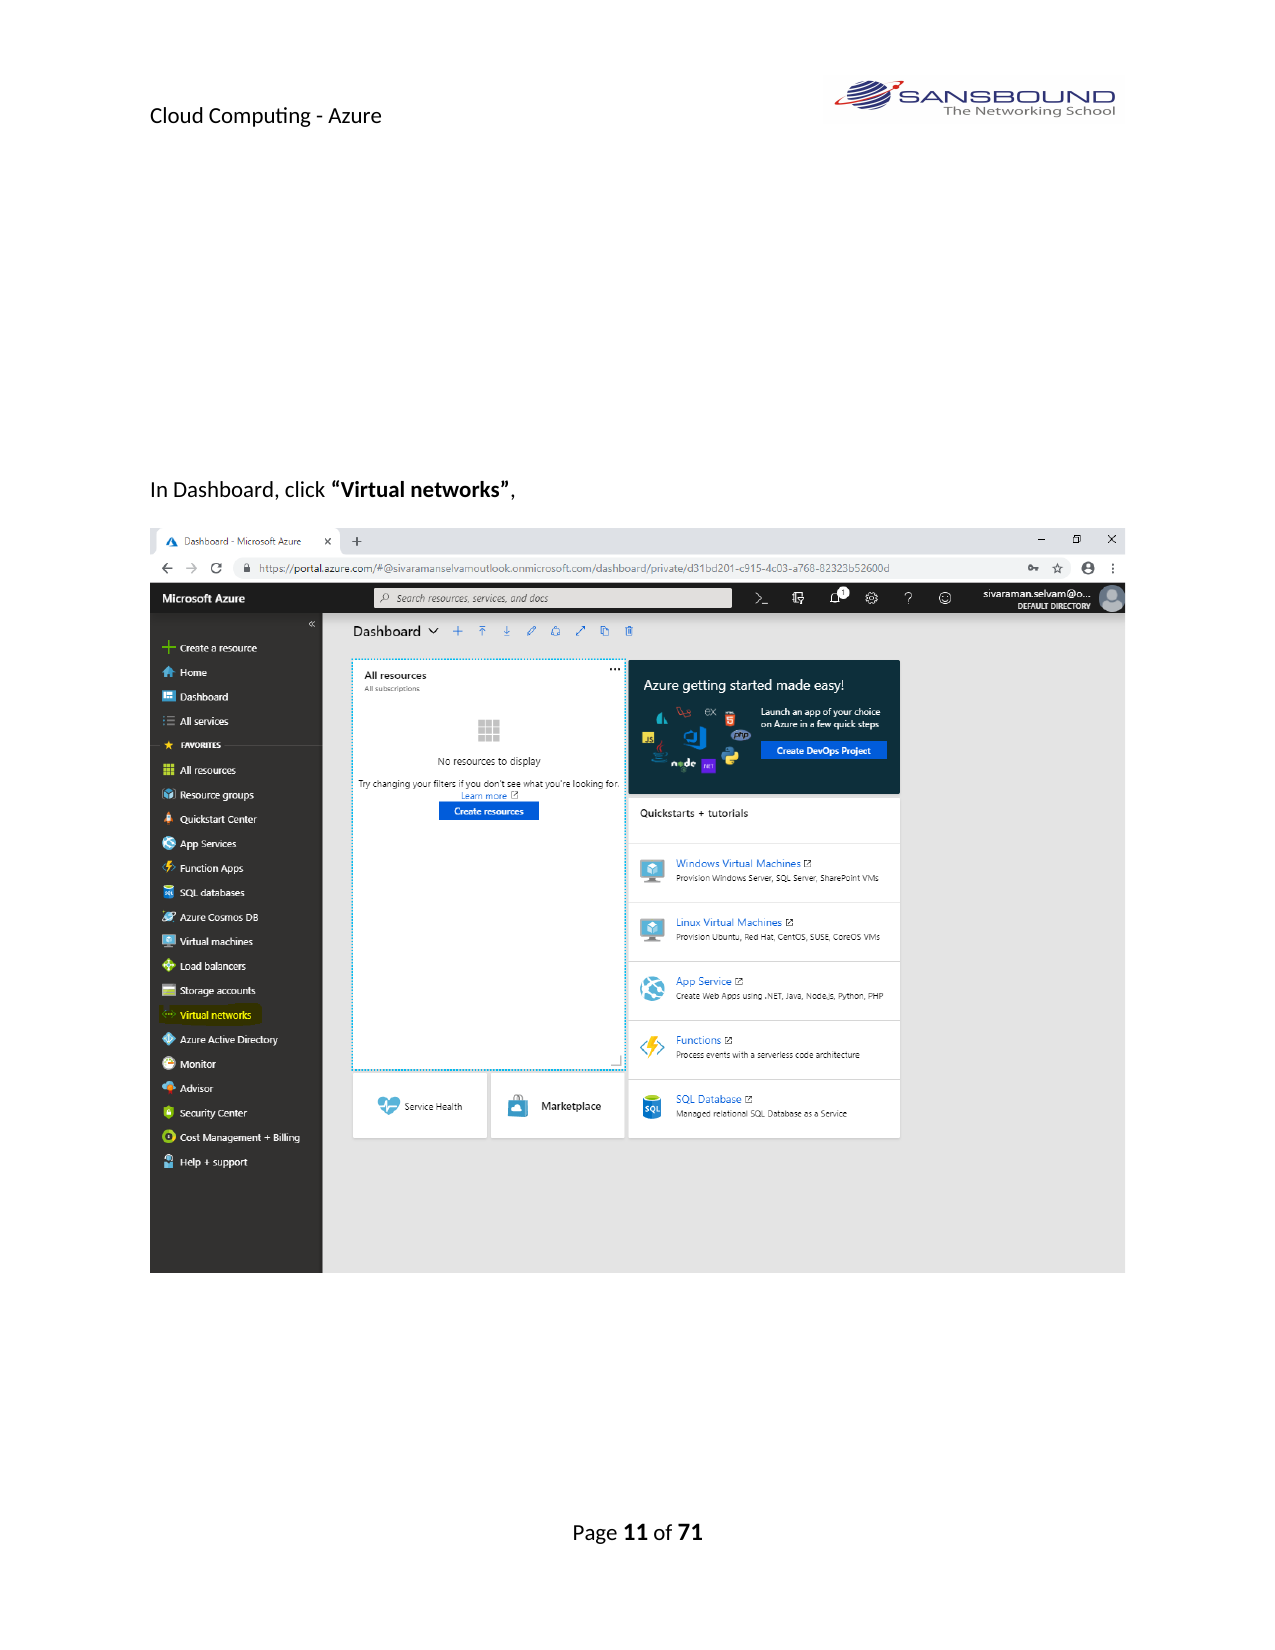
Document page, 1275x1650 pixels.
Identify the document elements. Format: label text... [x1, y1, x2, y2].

picture [150, 528, 1125, 1273]
picture [823, 75, 1125, 124]
text In Dashboard, click “Virtual networks”, [150, 475, 1125, 503]
